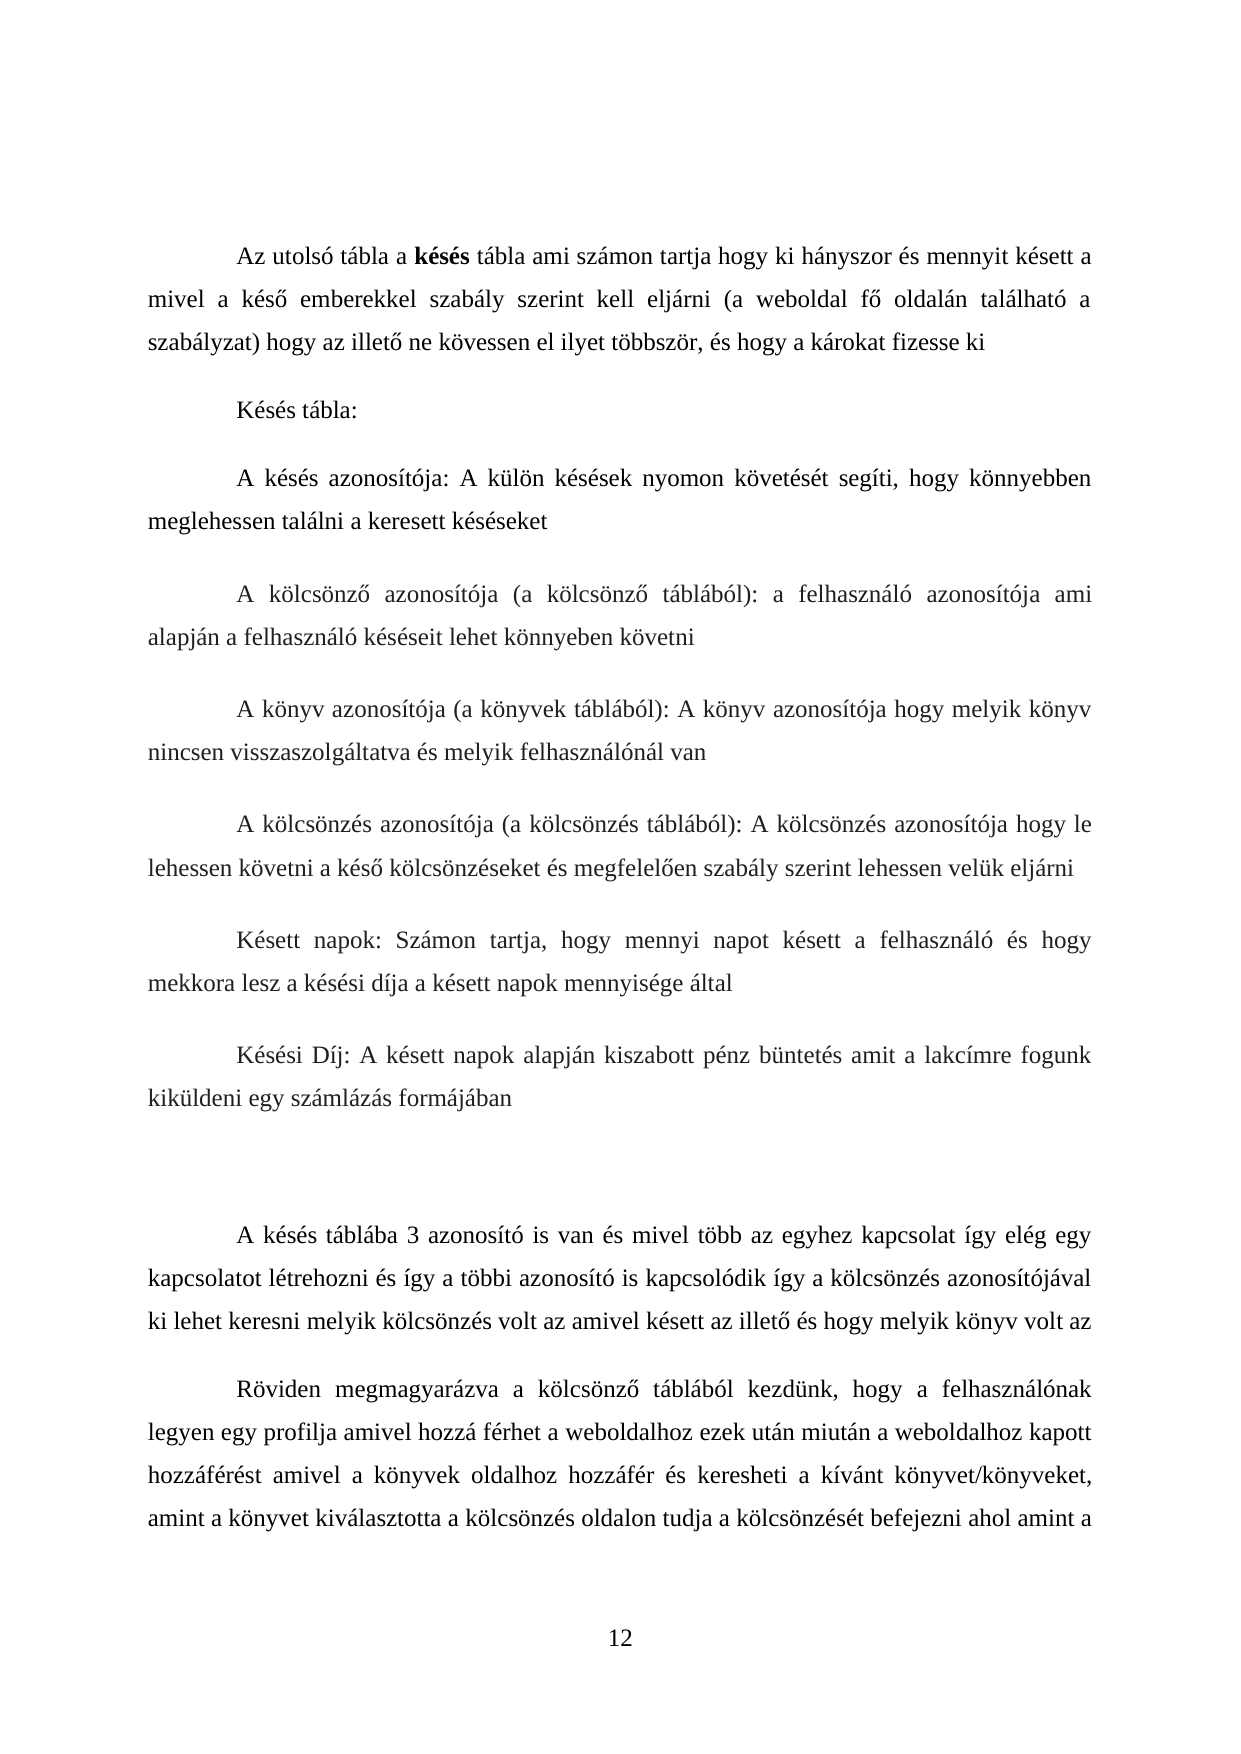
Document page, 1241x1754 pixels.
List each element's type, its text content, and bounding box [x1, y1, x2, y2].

text A késés azonosítója: A külön késések nyomon követését segíti, hogy könnyebben meglehessen találni a keresett késéseket [148, 463, 1093, 535]
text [148, 1374, 1093, 1532]
text A kölcsönzés azonosítója (a kölcsönzés táblából): A kölcsönzés azonosítója hogy le lehessen követni a késő kölcsönzéseket és megfelelően szabály szerint lehessen velük eljárni [148, 809, 1093, 881]
text A könyv azonosítója (a könyvek táblából): A könyv azonosítója hogy melyik könyv nincsen visszaszolgáltatva és melyik felhasználónál van [148, 694, 1093, 766]
text Késett napok: Számon tartja, hogy mennyi napot késett a felhasználó és hogy mekkora lesz a késési díja a késett napok mennyisége által [148, 925, 1093, 997]
text A kölcsönző azonosítója (a kölcsönző táblából): a felhasználó azonosítója ami alapján a felhasználó késéseit lehet könnyeben követni [148, 579, 1093, 651]
text A késés táblába 3 azonosító is van és mivel több az egyhez kapcsolat így elég egy kapcsolatot létrehozni és így a többi azonosító is kapcsolódik így a kölcsönzés azonosítójával ki lehet keresni melyik kölcsönzés volt az amivel késett az illető és hogy melyik könyv volt az [148, 1220, 1093, 1335]
text Késési Díj: A késett napok alapján kiszabott pénz büntetés amit a lakcímre fogunk kiküldeni egy számlázás formájában [148, 1040, 1093, 1112]
text Az utolsó tábla a késés tábla ami számon tartja hogy ki hányszor és mennyit késett a mivel a késő emberekkel szabály szerint kell eljárni (a weboldal fő oldalán található a szabályzat) hogy az illető ne kövessen el ilyet többször, és hogy a károkat fizesse ki [148, 241, 1093, 356]
text Késés tábla: [148, 395, 1093, 424]
